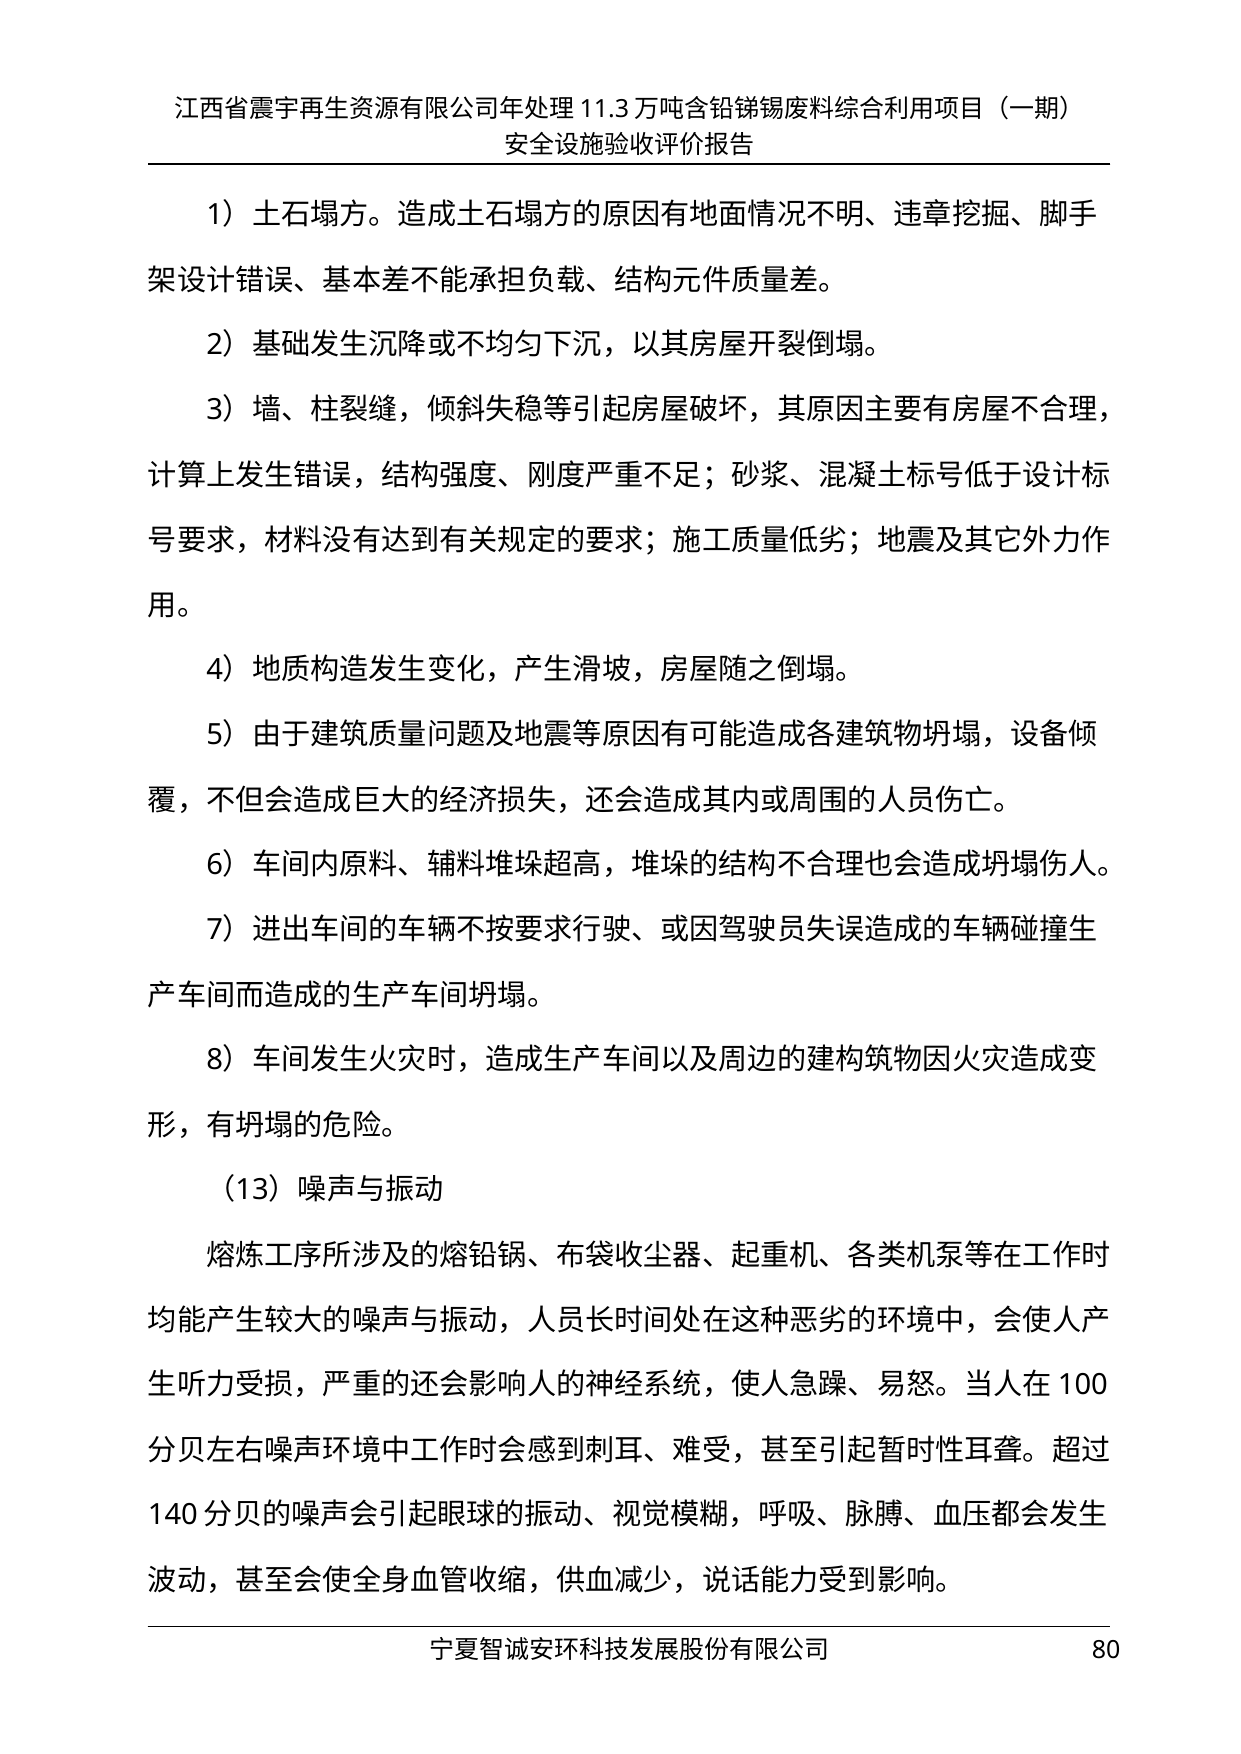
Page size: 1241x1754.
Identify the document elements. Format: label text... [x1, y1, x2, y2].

text 6）车间内原料、辅料堆垛超高，堆垛的结构不合理也会造成坍塌伤人。 [148, 830, 1110, 895]
text 8）车间发生火灾时，造成生产车间以及周边的建构筑物因火灾造成变形，有坍塌的危险。 [148, 1025, 1110, 1155]
text 熔炼工序所涉及的熔铅锅、布袋收尘器、起重机、各类机泵等在工作时均能产生较大的噪声与振动，人员长时间处在这种恶劣的环境中，会使人产生听力受损，严重的还会影响人的神经系统，使人急躁、易怒。当人在100分贝左右噪声环境中工作时会感到刺耳、难受，甚至引起暂时性耳聋。超过140分贝的噪声会引起眼球的振动、视觉模糊，呼吸、脉膊、血压都会发生波动，甚至会使全身血管收缩，供血减少，说话能力受到影响。 [148, 1220, 1110, 1610]
text 4）地质构造发生变化，产生滑坡，房屋随之倒塌。 [148, 635, 1110, 700]
text 5）由于建筑质量问题及地震等原因有可能造成各建筑物坍塌，设备倾覆，不但会造成巨大的经济损失，还会造成其内或周围的人员伤亡。 [148, 700, 1110, 830]
text 1）土石塌方。造成土石塌方的原因有地面情况不明、违章挖掘、脚手架设计错误、基本差不能承担负载、结构元件质量差。 [148, 180, 1110, 310]
text 2）基础发生沉降或不均匀下沉，以其房屋开裂倒塌。 [148, 310, 1110, 375]
text 3）墙、柱裂缝，倾斜失稳等引起房屋破坏，其原因主要有房屋不合理，计算上发生错误，结构强度、刚度严重不足；砂浆、混凝土标号低于设计标号要求，材料没有达到有关规定的要求；施工质量低劣；地震及其它外力作用。 [148, 375, 1110, 635]
text （13）噪声与振动 [148, 1155, 1110, 1220]
text 7）进出车间的车辆不按要求行驶、或因驾驶员失误造成的车辆碰撞生产车间而造成的生产车间坍塌。 [148, 895, 1110, 1025]
